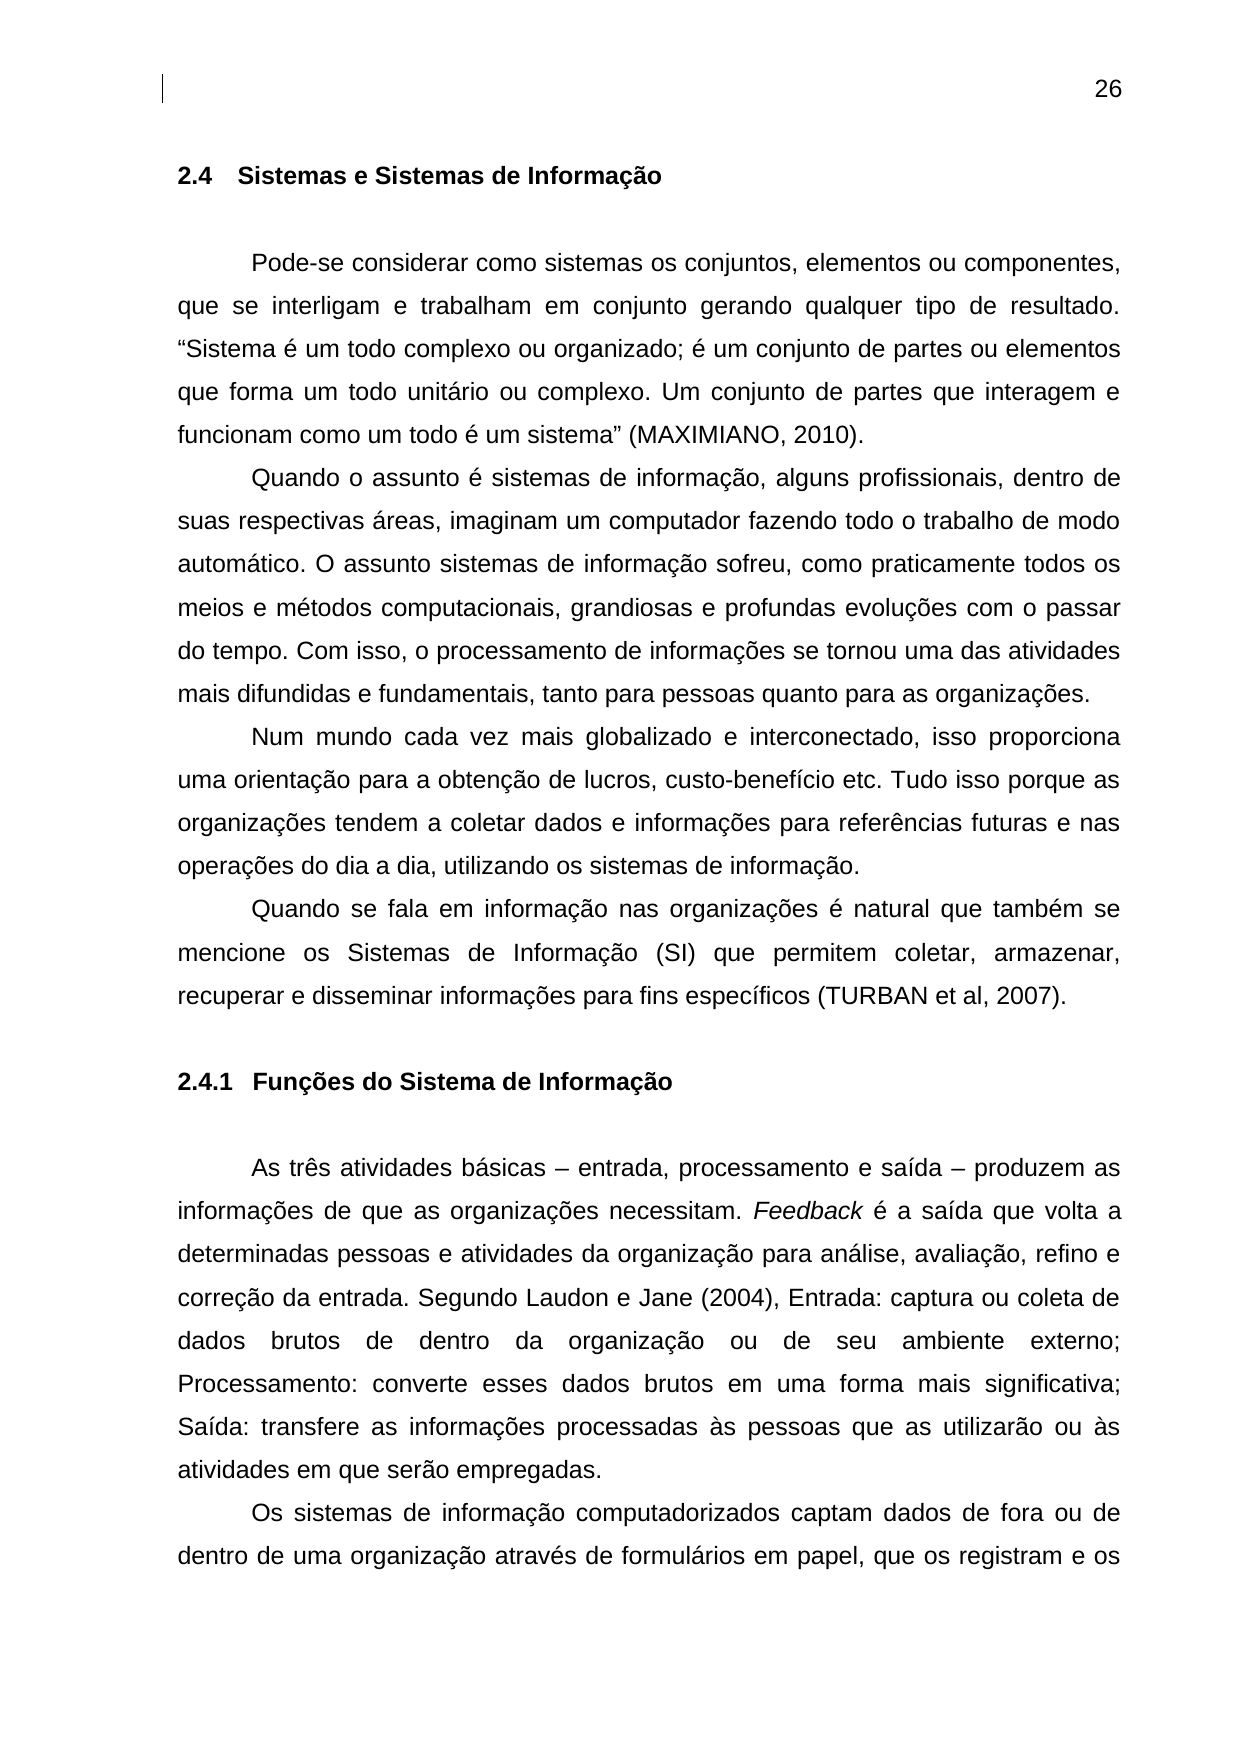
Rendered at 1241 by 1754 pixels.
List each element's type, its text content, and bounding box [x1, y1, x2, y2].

text Quando o assunto é sistemas de informação, alguns profissionais, dentro de suas respectivas áreas, imaginam um computador fazendo todo o trabalho de modo automático. O assunto sistemas de informação sofreu, como praticamente todos os meios e métodos computacionais, grandiosas e profundas evoluções com o passar do tempo. Com isso, o processamento de informações se tornou uma das atividades mais difundidas e fundamentais, tanto para pessoas quanto para as organizações. [177, 463, 1122, 707]
text Pode-se considerar como sistemas os conjuntos, elementos ou componentes, que se interligam e trabalham em conjunto gerando qualquer tipo de resultado. “Sistema é um todo complexo ou organizado; é um conjunto de partes ou elementos que forma um todo unitário ou complexo. Um conjunto de partes que interagem e funcionam como um todo é um sistema” (MAXIMIANO, 2010). [177, 247, 1122, 449]
text Num mundo cada vez mais globalizado e interconectado, isso proporciona uma orientação para a obtenção de lucros, custo-benefício etc. Tudo isso porque as organizações tendem a coletar dados e informações para referências futuras e nas operações do dia a dia, utilizando os sistemas de informação. [177, 722, 1122, 880]
subtitle Sistemas e Sistemas de Informação [177, 161, 1122, 190]
text As três atividades básicas – entrada, processamento e saída – produzem as informações de que as organizações necessitam. Feedback é a saída que volta a determinadas pessoas e atividades da organização para análise, avaliação, refino e correção da entrada. Segundo Laudon e Jane (2004), Entrada: captura ou coleta de dados brutos de dentro da organização ou de seu ambiente externo; Processamento: converte esses dados brutos em uma forma mais significativa; Saída: transfere as informações processadas às pessoas que as utilizarão ou às atividades em que serão empregadas. [177, 1153, 1122, 1484]
text Quando se fala em informação nas organizações é natural que também se mencione os Sistemas de Informação (SI) que permitem coletar, armazenar, recuperar e disseminar informações para fins específicos (TURBAN et al, 2007). [177, 894, 1122, 1009]
subtitle Funções do Sistema de Informação [177, 1067, 1122, 1096]
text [177, 1498, 1122, 1570]
